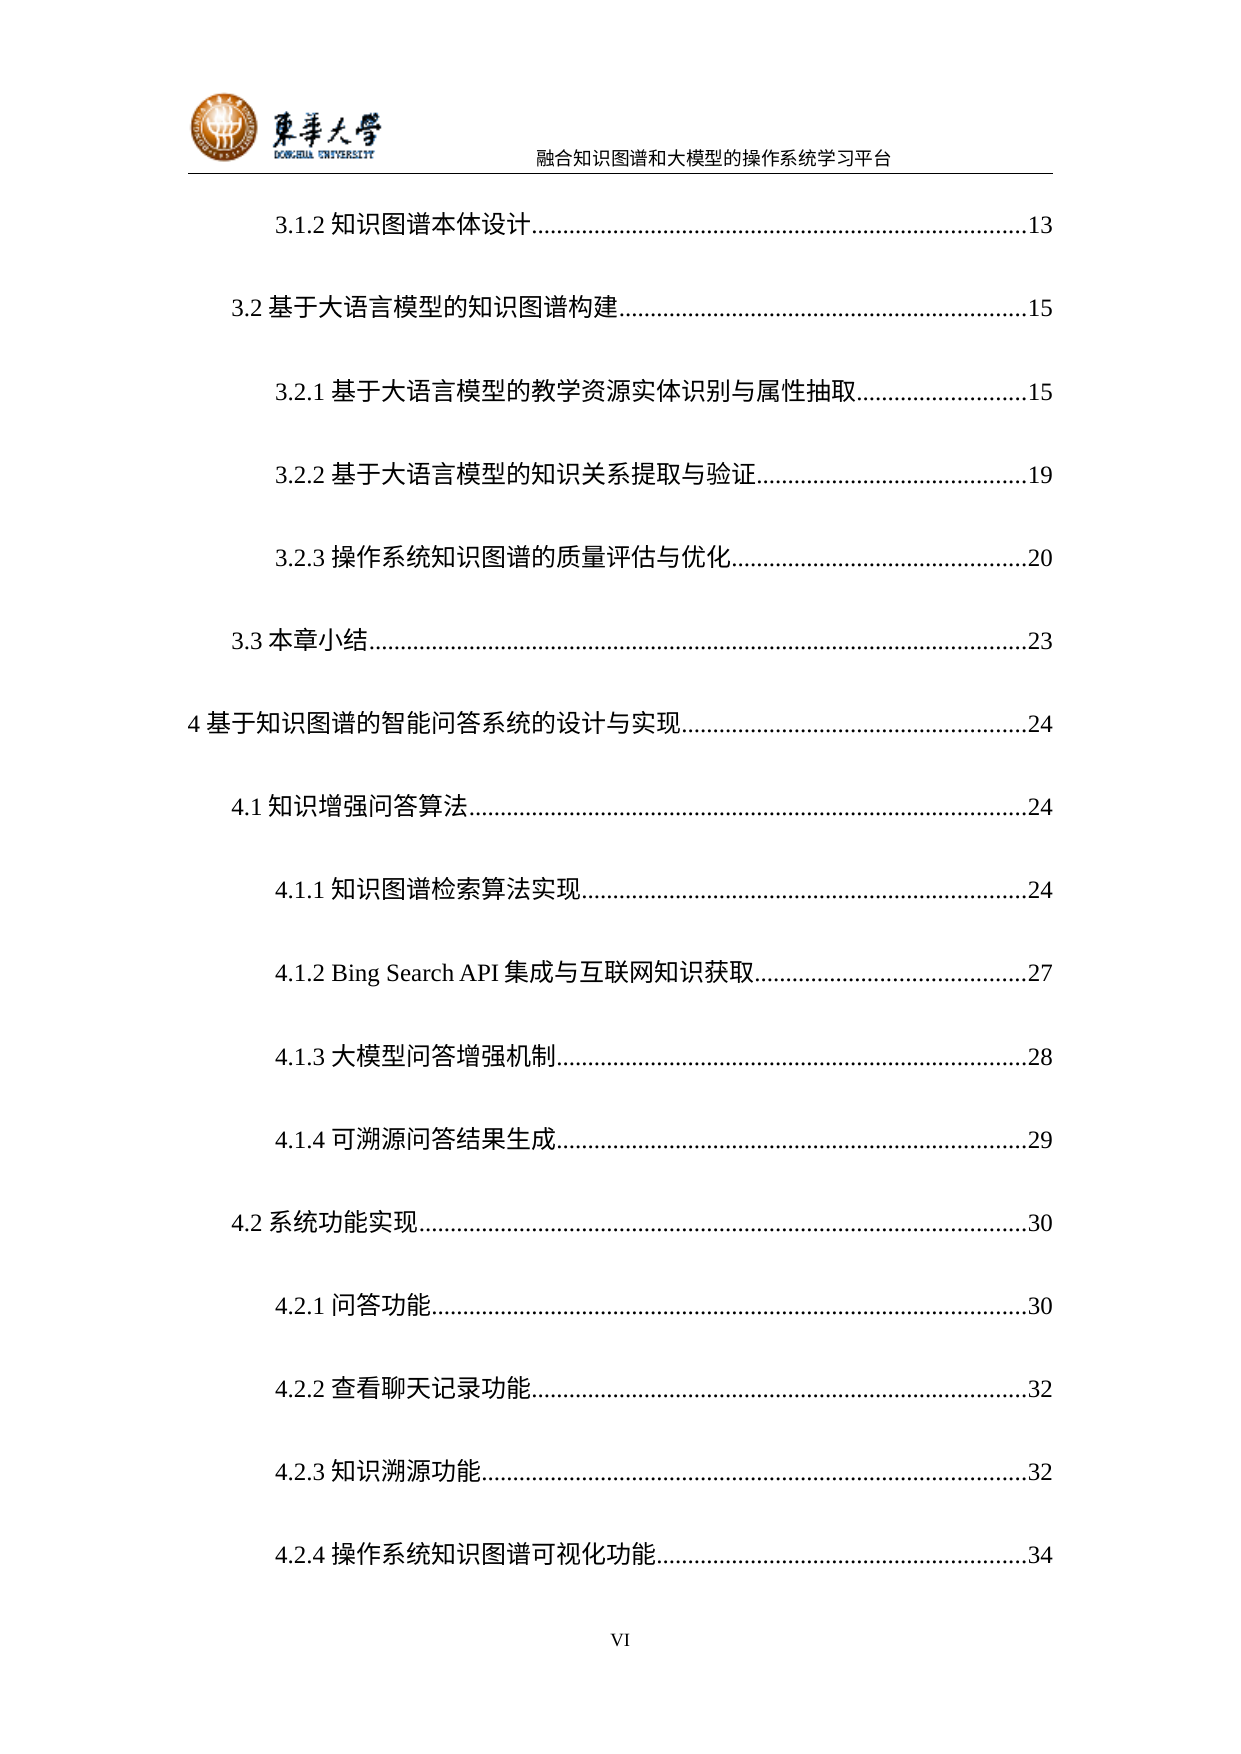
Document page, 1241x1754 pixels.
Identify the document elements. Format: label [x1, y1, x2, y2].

picture [187, 88, 386, 165]
